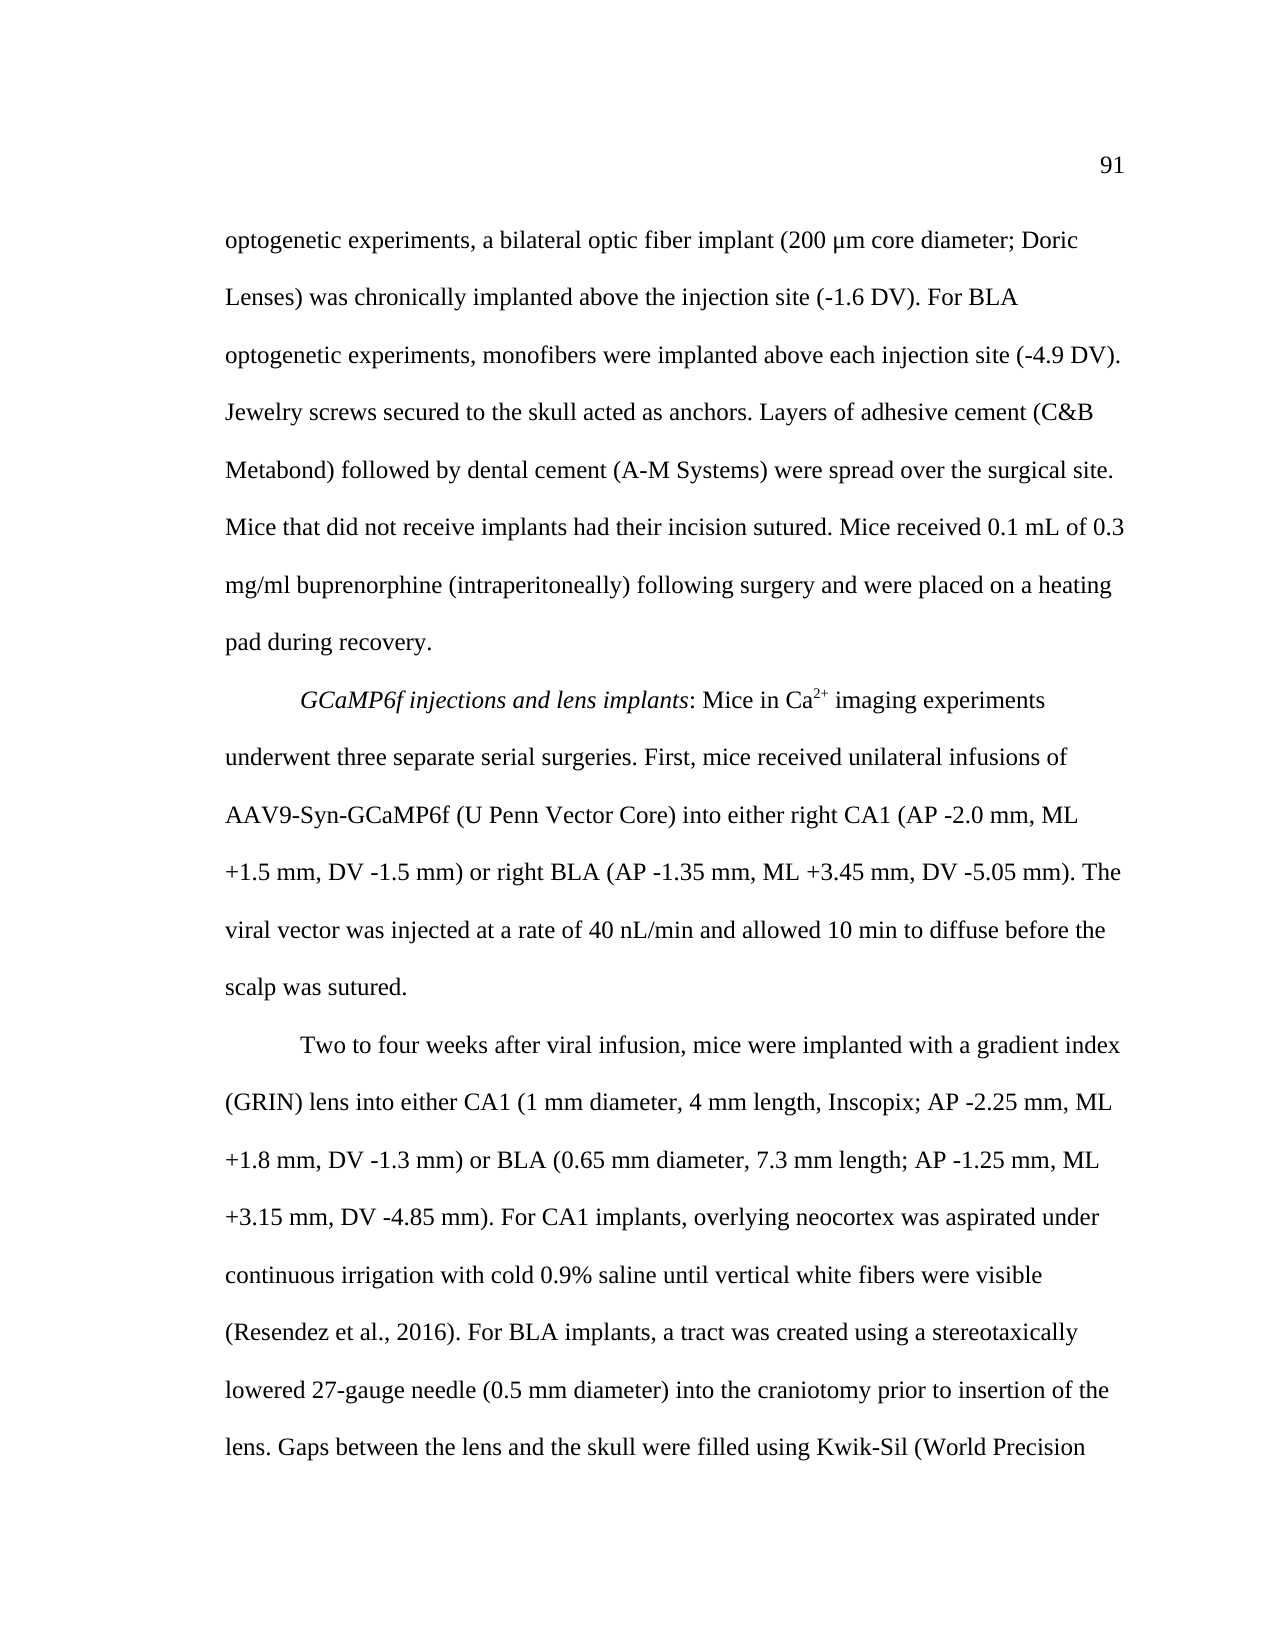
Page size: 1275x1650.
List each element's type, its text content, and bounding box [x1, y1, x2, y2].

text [225, 1030, 1125, 1461]
text GCaMP6f injections and lens implants: Mice in Ca2+ imaging experiments underwent three separate serial surgeries. First, mice received unilateral infusions of AAV9-Syn-GCaMP6f (U Penn Vector Core) into either right CA1 (AP -2.0 mm, ML +1.5 mm, DV -1.5 mm) or right BLA (AP -1.35 mm, ML +3.45 mm, DV -5.05 mm). The viral vector was injected at a rate of 40 nL/min and allowed 10 min to diffuse before the scalp was sutured. [225, 685, 1125, 1001]
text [225, 225, 1125, 656]
